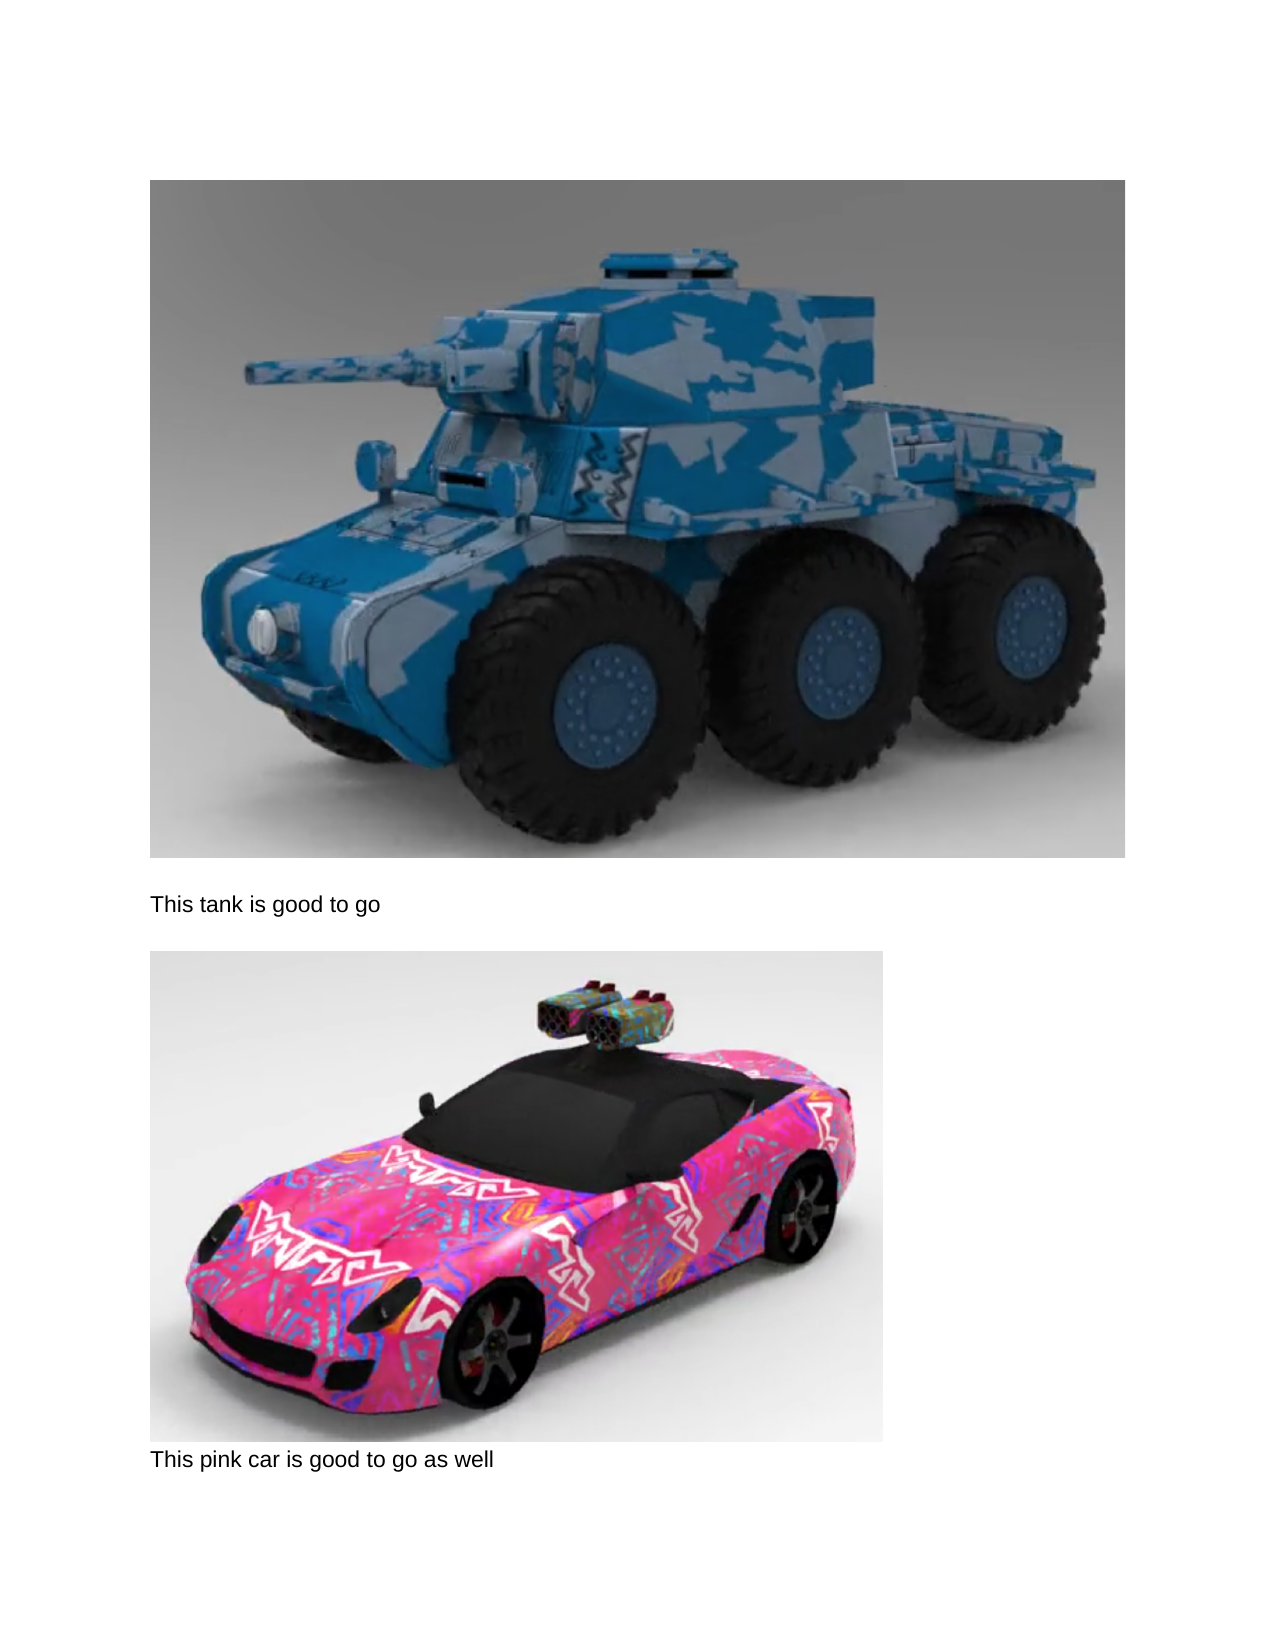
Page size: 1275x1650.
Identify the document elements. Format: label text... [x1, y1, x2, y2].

picture [150, 951, 883, 1442]
picture [150, 180, 1125, 858]
text This pink car is good to go as well [150, 1446, 1125, 1472]
text This tank is good to go [150, 891, 1125, 918]
